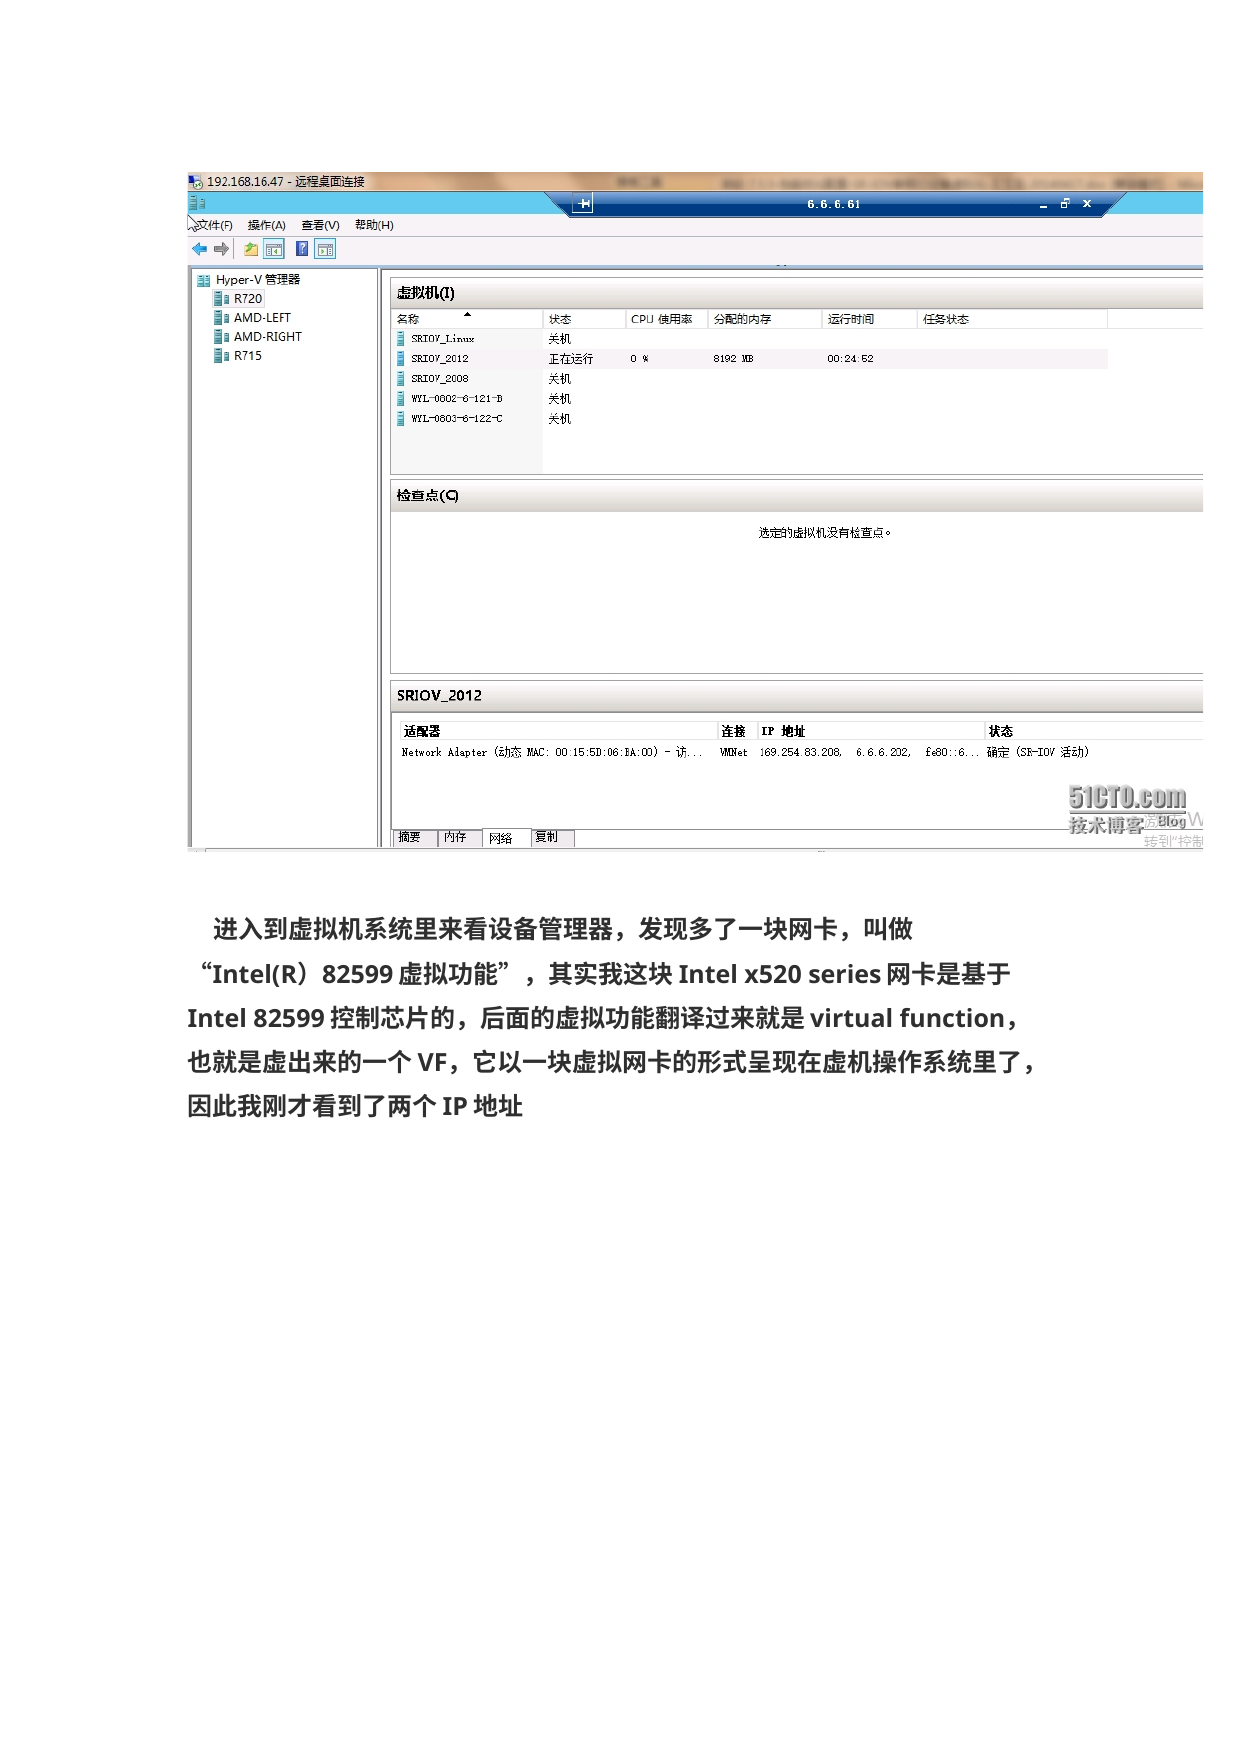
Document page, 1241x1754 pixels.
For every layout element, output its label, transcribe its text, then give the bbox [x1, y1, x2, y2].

text 进入到虚拟机系统里来看设备管理器，发现多了一块网卡，叫做“Intel(R）82599虚拟功能”，其实我这块Intel x520 series网卡是基于Intel 82599控制芯片的，后面的虚拟功能翻译过来就是virtual function，也就是虚出来的一个VF，它以一块虚拟网卡的形式呈现在虚机操作系统里了，因此我刚才看到了两个IP地址 [187, 906, 1053, 1126]
picture [187, 172, 1204, 852]
